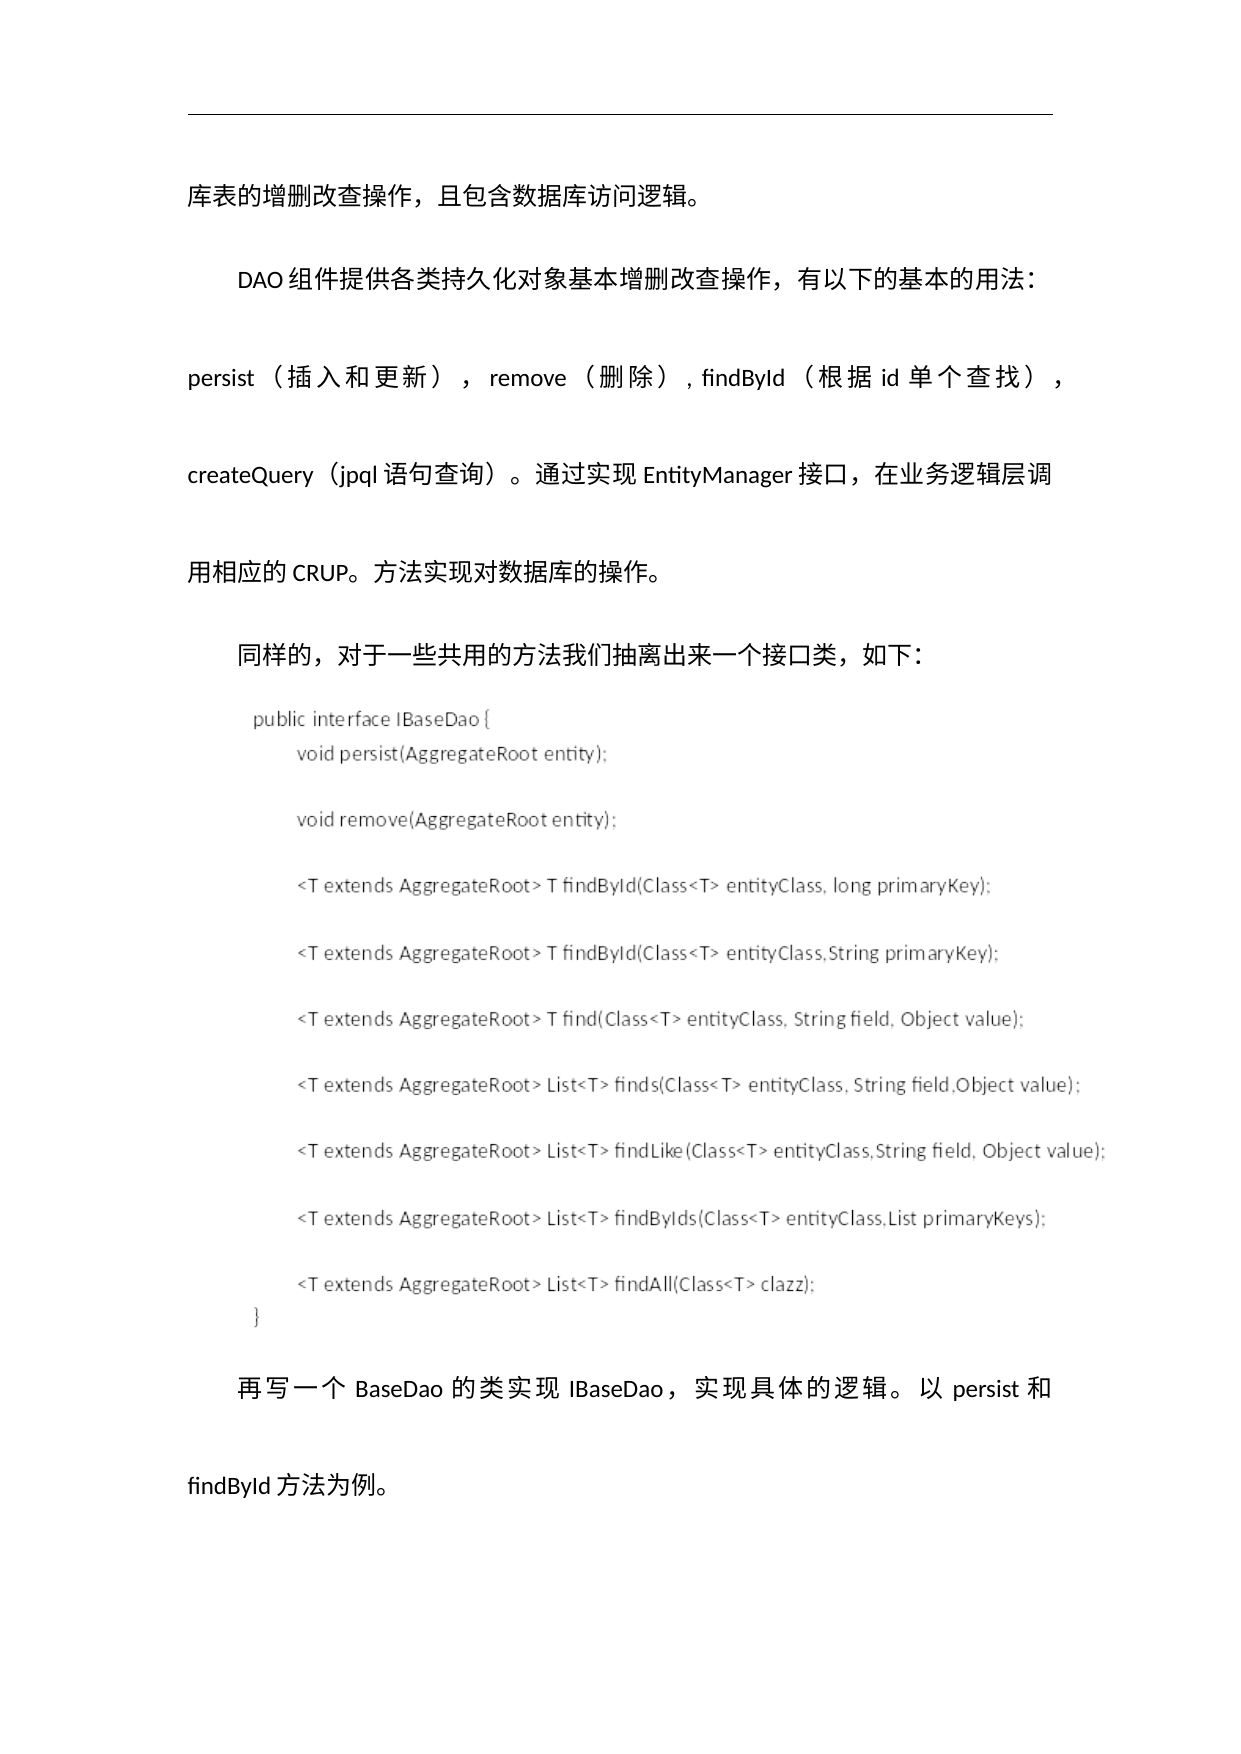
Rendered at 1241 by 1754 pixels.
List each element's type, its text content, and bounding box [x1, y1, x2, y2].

text 再写一个BaseDao的类实现IBaseDao，实现具体的逻辑。以persist和findById方法为例。 [187, 1354, 1053, 1516]
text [187, 162, 1053, 227]
text 同样的，对于一些共用的方法我们抽离出来一个接口类，如下： [187, 621, 1053, 686]
text DAO组件提供各类持久化对象基本增删改查操作，有以下的基本的用法：persist（插入和更新），remove（删除）, findById（根据id单个查找），createQuery（jpql语句查询）。通过实现EntityManager接口，在业务逻辑层调用相应的CRUP。方法实现对数据库的操作。 [187, 245, 1053, 603]
